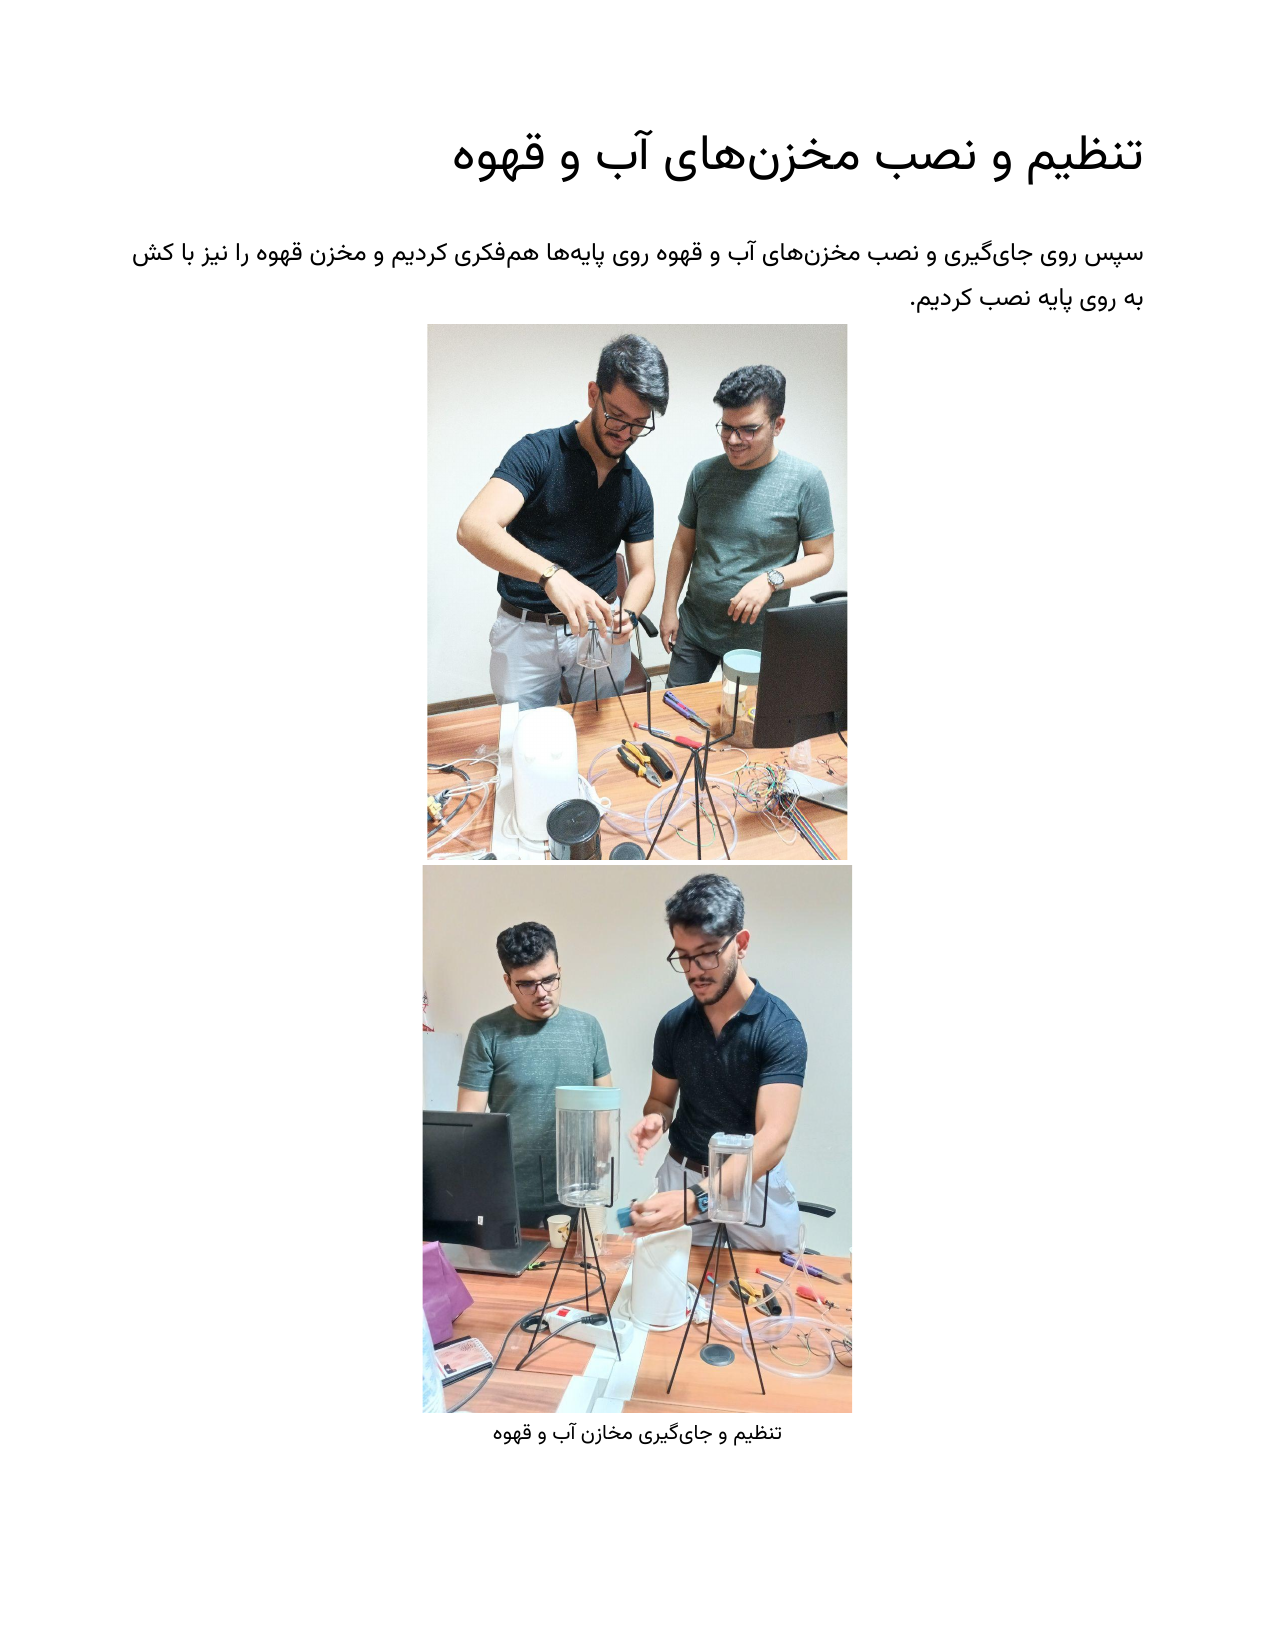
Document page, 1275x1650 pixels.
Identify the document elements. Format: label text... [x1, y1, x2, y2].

subtitle تنظیم و نصب مخزن‌های آب و قهوه [131, 118, 1144, 196]
picture [427, 324, 848, 860]
picture [422, 865, 853, 1413]
text سپس روی جای‌گیری و نصب مخزن‌های آب و قهوه روی پایه‌ها هم‌فکری کردیم و مخزن قهوه را نیز با کش به روی پایه نصب کردیم. [131, 235, 1144, 319]
text تنظیم و جای‌گیری مخازن آب و قهوه [131, 1418, 1144, 1451]
